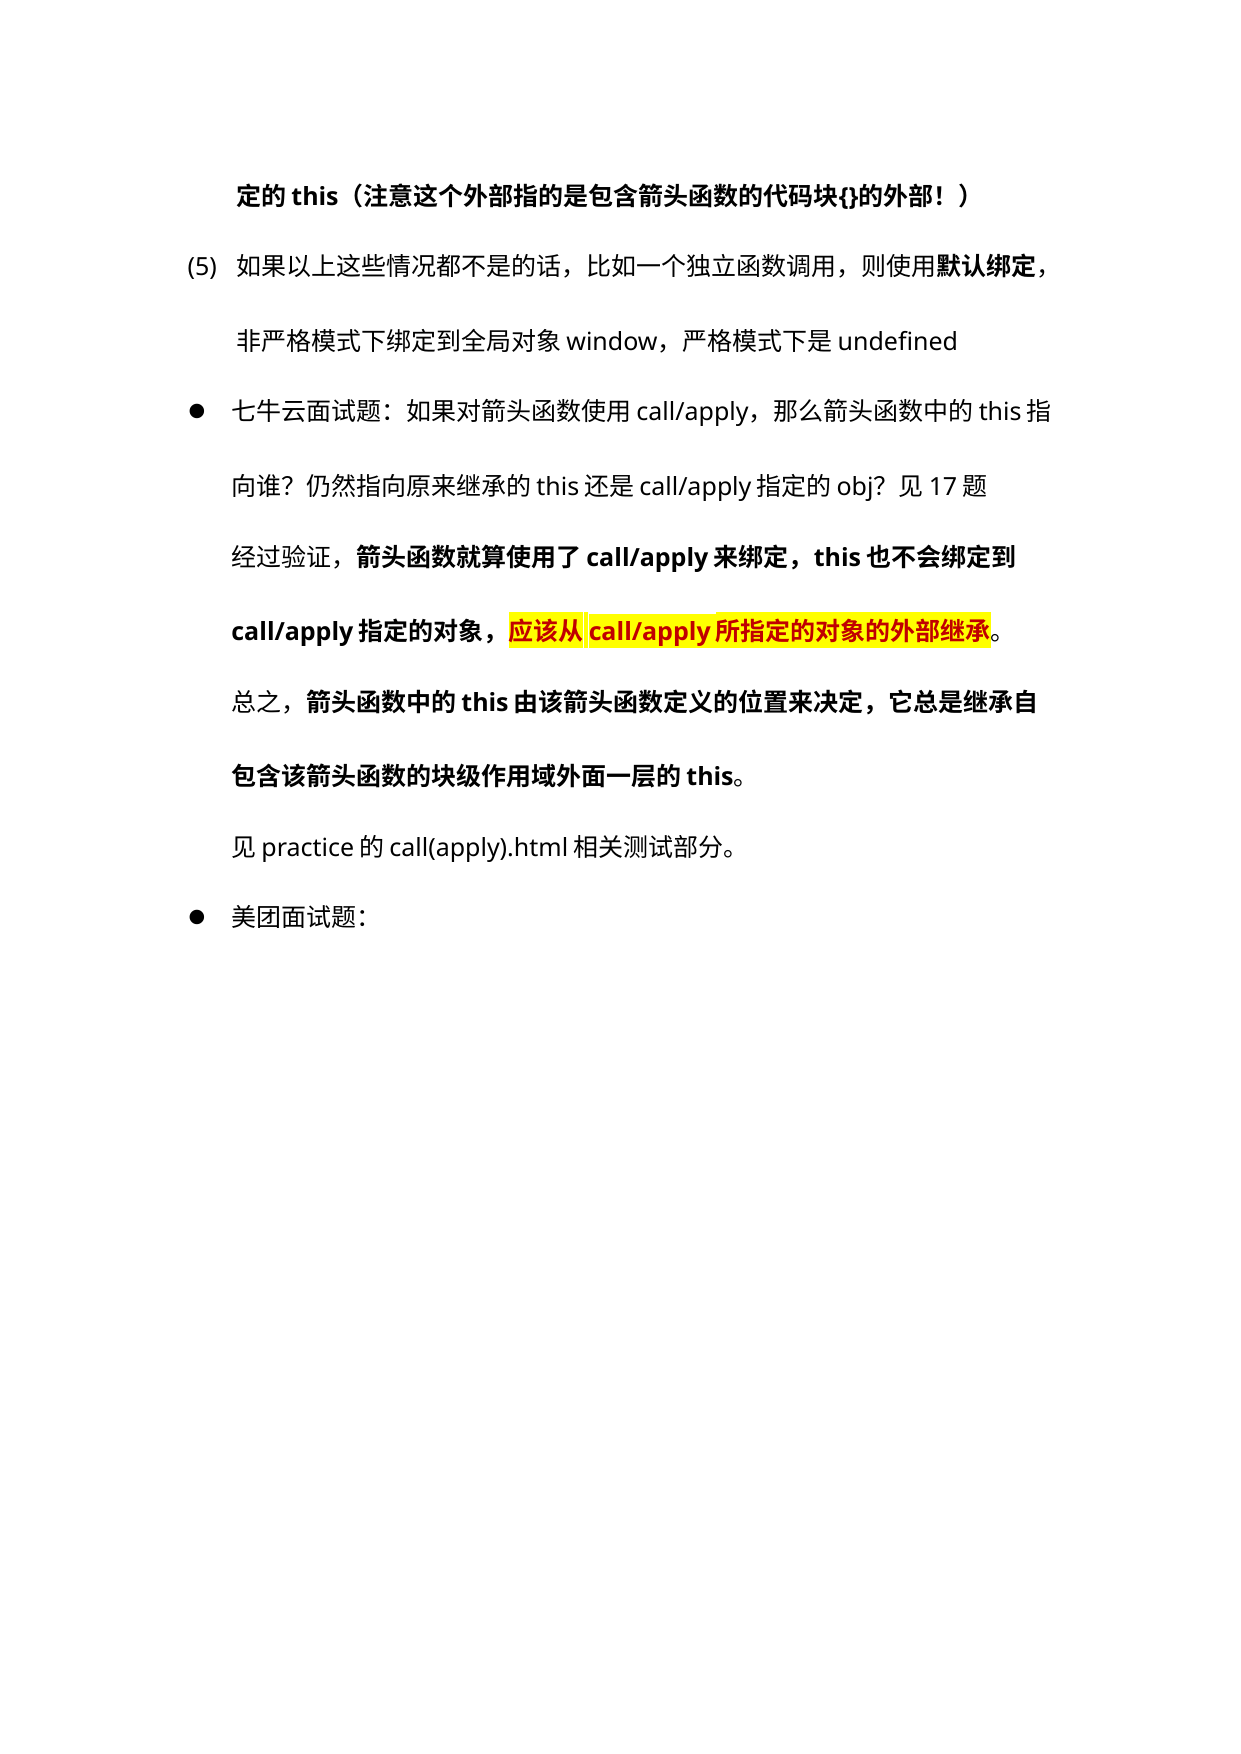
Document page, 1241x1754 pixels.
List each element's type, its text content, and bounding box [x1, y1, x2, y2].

list 如果以上这些情况都不是的话，比如一个独立函数调用，则使用默认绑定，非严格模式下绑定到全局对象window，严格模式下是undefined [187, 232, 1053, 372]
list 是箭头函数中的this，箭头函数没有自己的this对象，继承外层上下文绑定的this（注意这个外部指的是包含箭头函数的代码块{}的外部！） [187, 162, 1053, 227]
list 七牛云面试题：如果对箭头函数使用call/apply，那么箭头函数中的this指向谁？仍然指向原来继承的this还是call/apply指定的obj？见17题 [187, 377, 1053, 517]
list 经过验证，箭头函数就算使用了call/apply来绑定，this也不会绑定到call/apply指定的对象，应该从call/apply所指定的对象的外部继承。 [231, 523, 1053, 662]
list 美团面试题： [187, 883, 1053, 948]
list 总之，箭头函数中的this由该箭头函数定义的位置来决定，它总是继承自包含该箭头函数的块级作用域外面一层的this。 [231, 668, 1053, 807]
list 见practice的call(apply).html相关测试部分。 [231, 813, 1053, 878]
